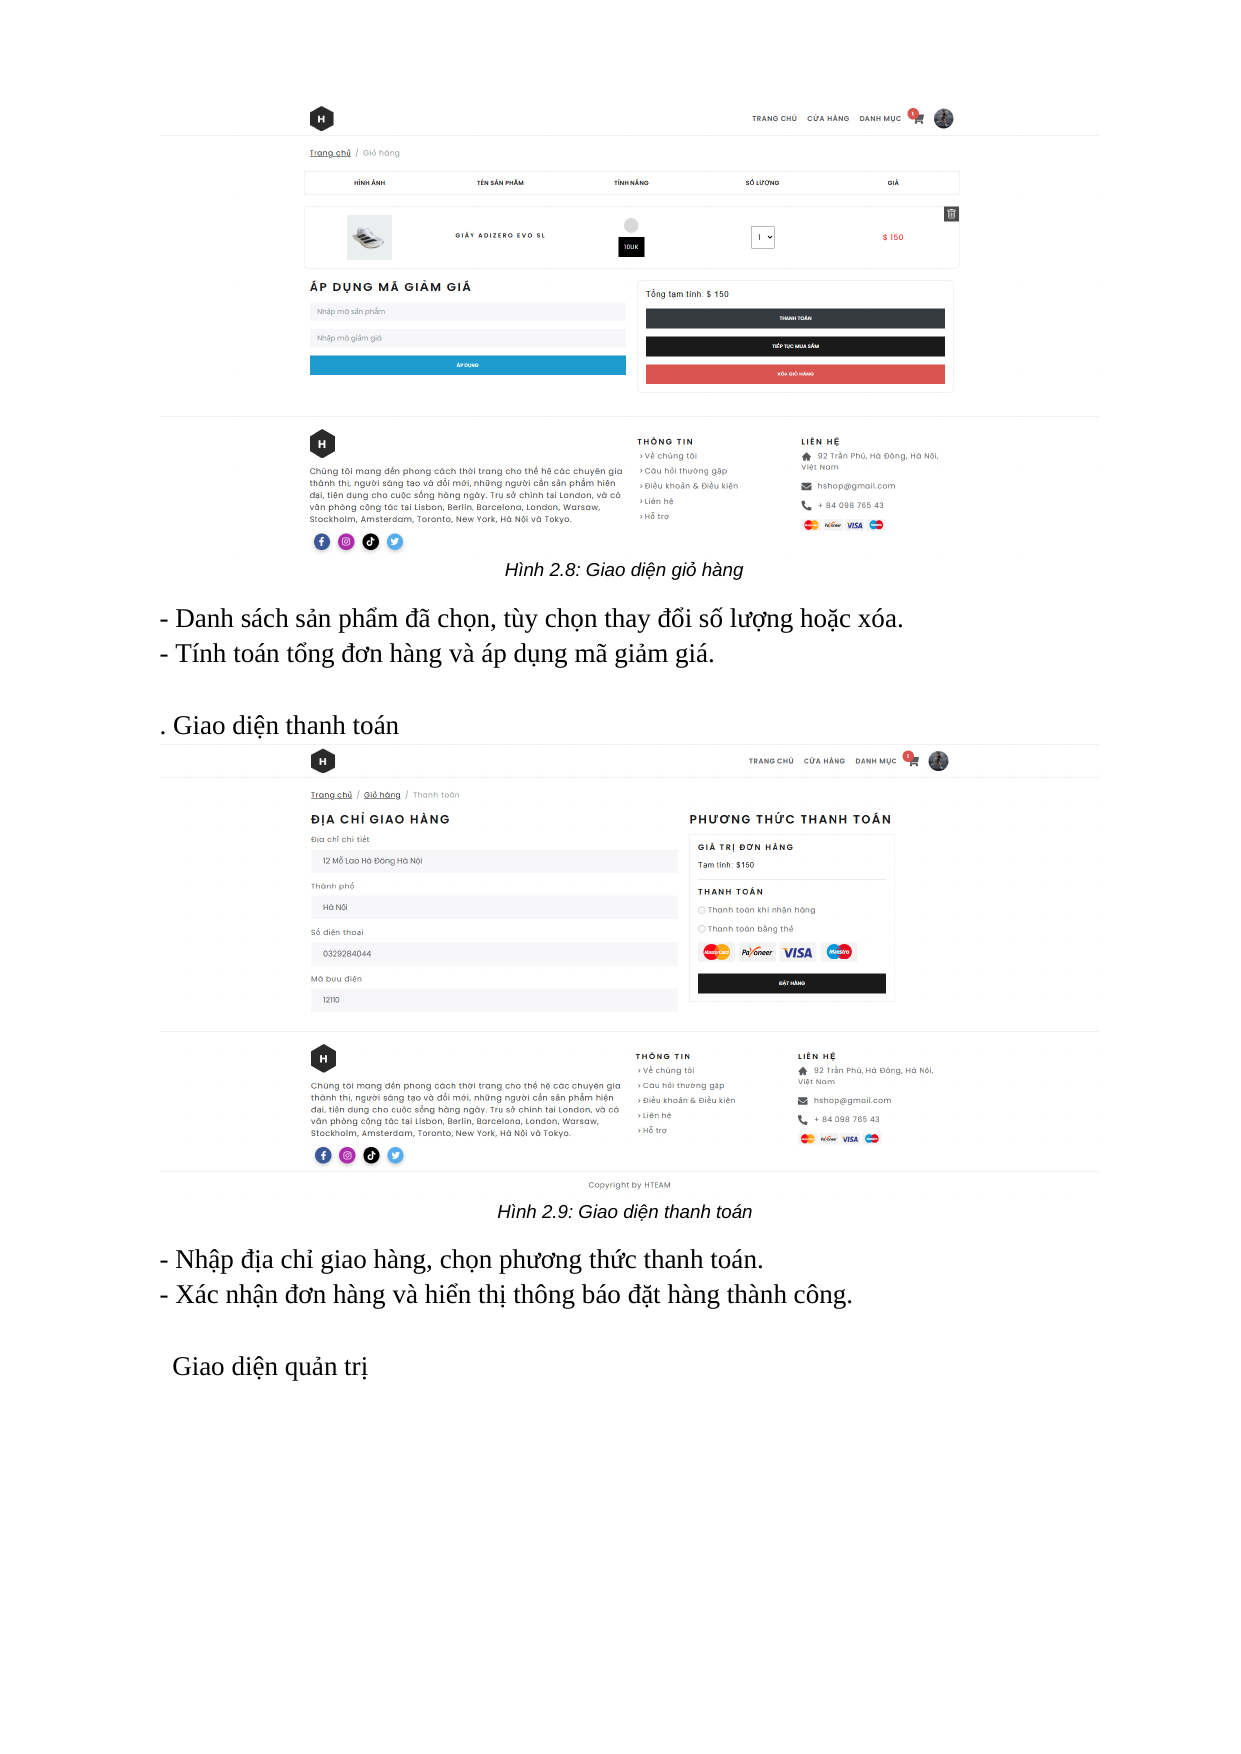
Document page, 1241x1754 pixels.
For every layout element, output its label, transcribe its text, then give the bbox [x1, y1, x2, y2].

text Hình 2.9: Giao diện thanh toán [159, 1201, 1090, 1222]
text Giao diện quản trị [159, 1350, 1090, 1381]
picture [159, 103, 1100, 556]
text - Nhập địa chỉ giao hàng, chọn phương thức thanh toán. [159, 1243, 1090, 1274]
text - Xác nhận đơn hàng và hiển thị thông báo đặt hàng thành công. [159, 1279, 1090, 1310]
text . Giao diện thanh toán [159, 709, 1090, 740]
text Hình 2.8: Giao diện giỏ hàng [159, 559, 1090, 581]
text - Tính toán tổng đơn hàng và áp dụng mã giảm giá. [159, 637, 1090, 668]
picture [159, 744, 1100, 1197]
text - Danh sách sản phẩm đã chọn, tùy chọn thay đổi số lượng hoặc xóa. [159, 602, 1090, 633]
